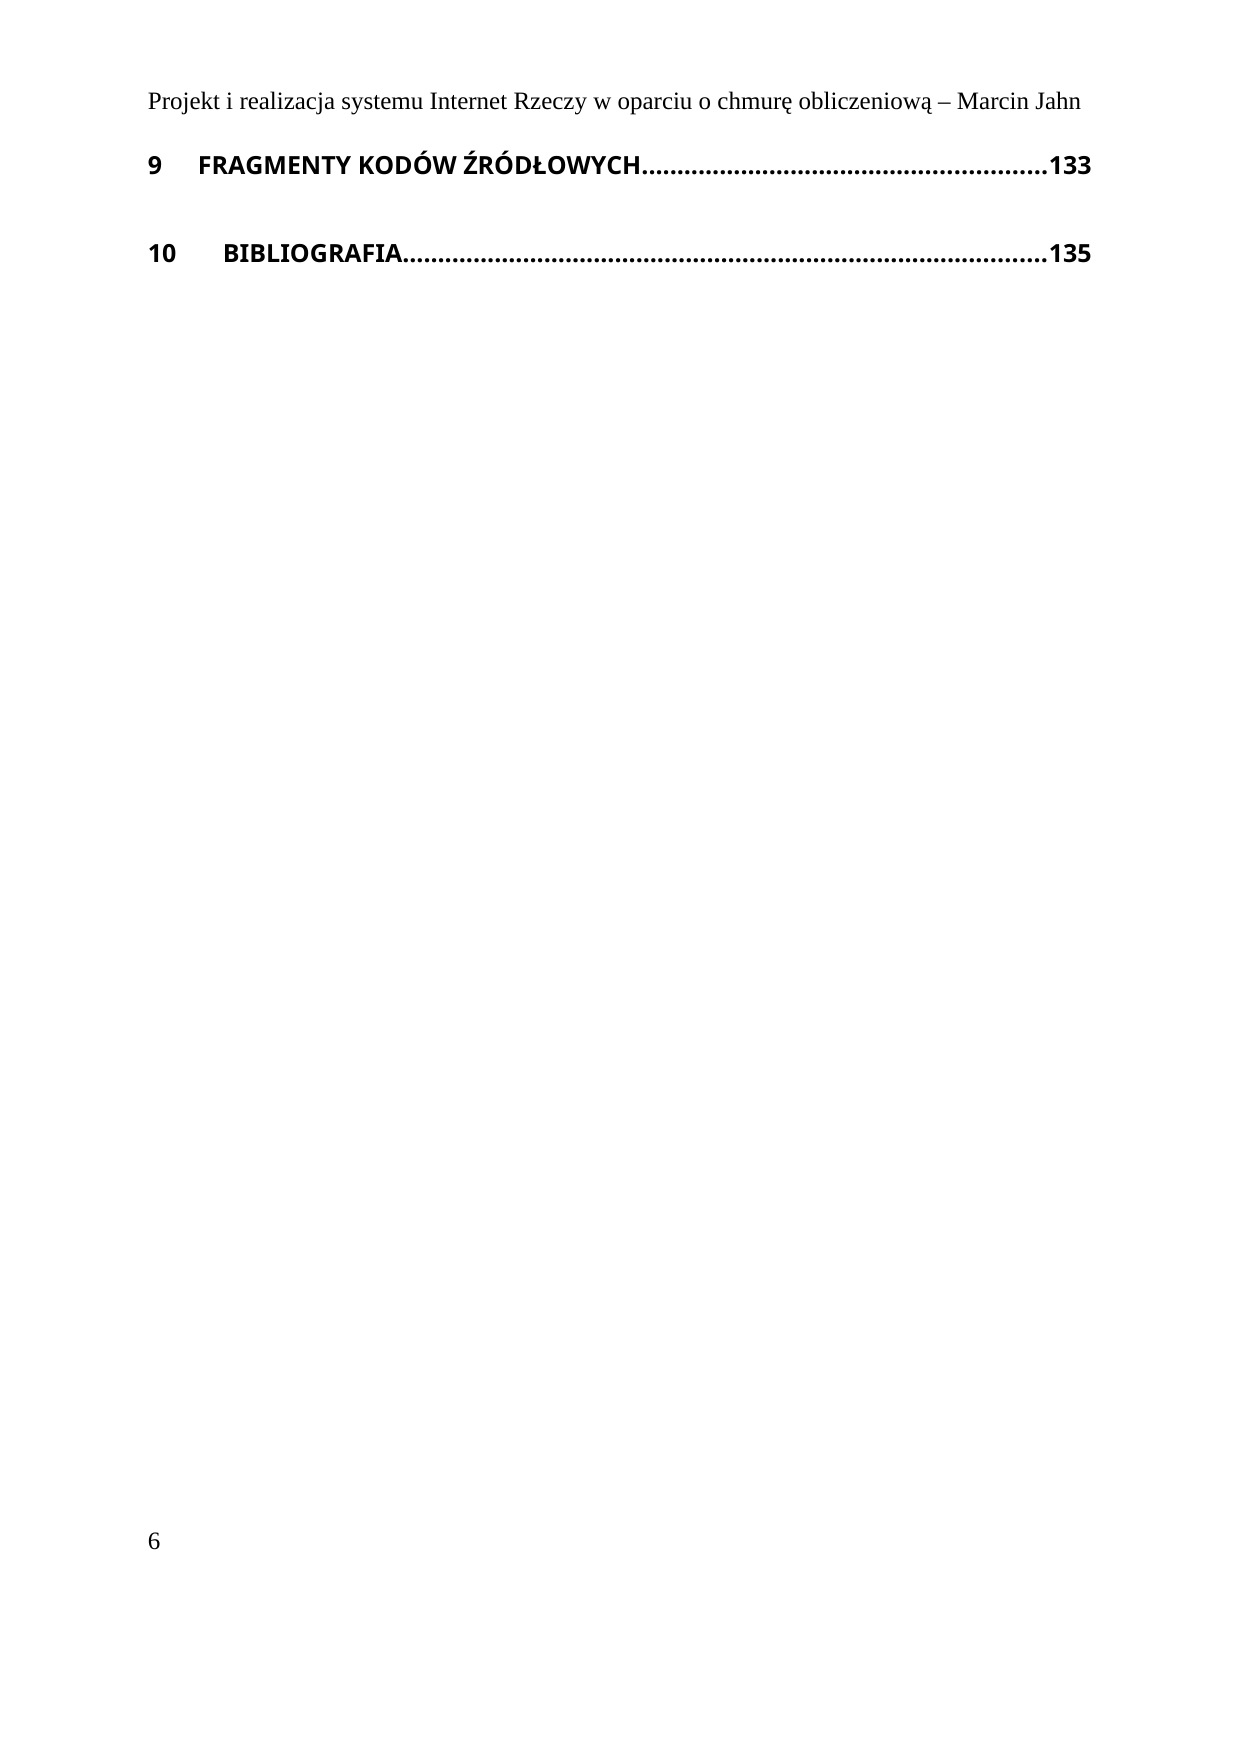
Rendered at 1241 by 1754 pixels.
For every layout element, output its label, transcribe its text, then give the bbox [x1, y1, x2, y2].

text 10 Bibliografia 135 [148, 236, 1093, 270]
text 9 Fragmenty kodów źródłowych 133 [148, 148, 1093, 182]
